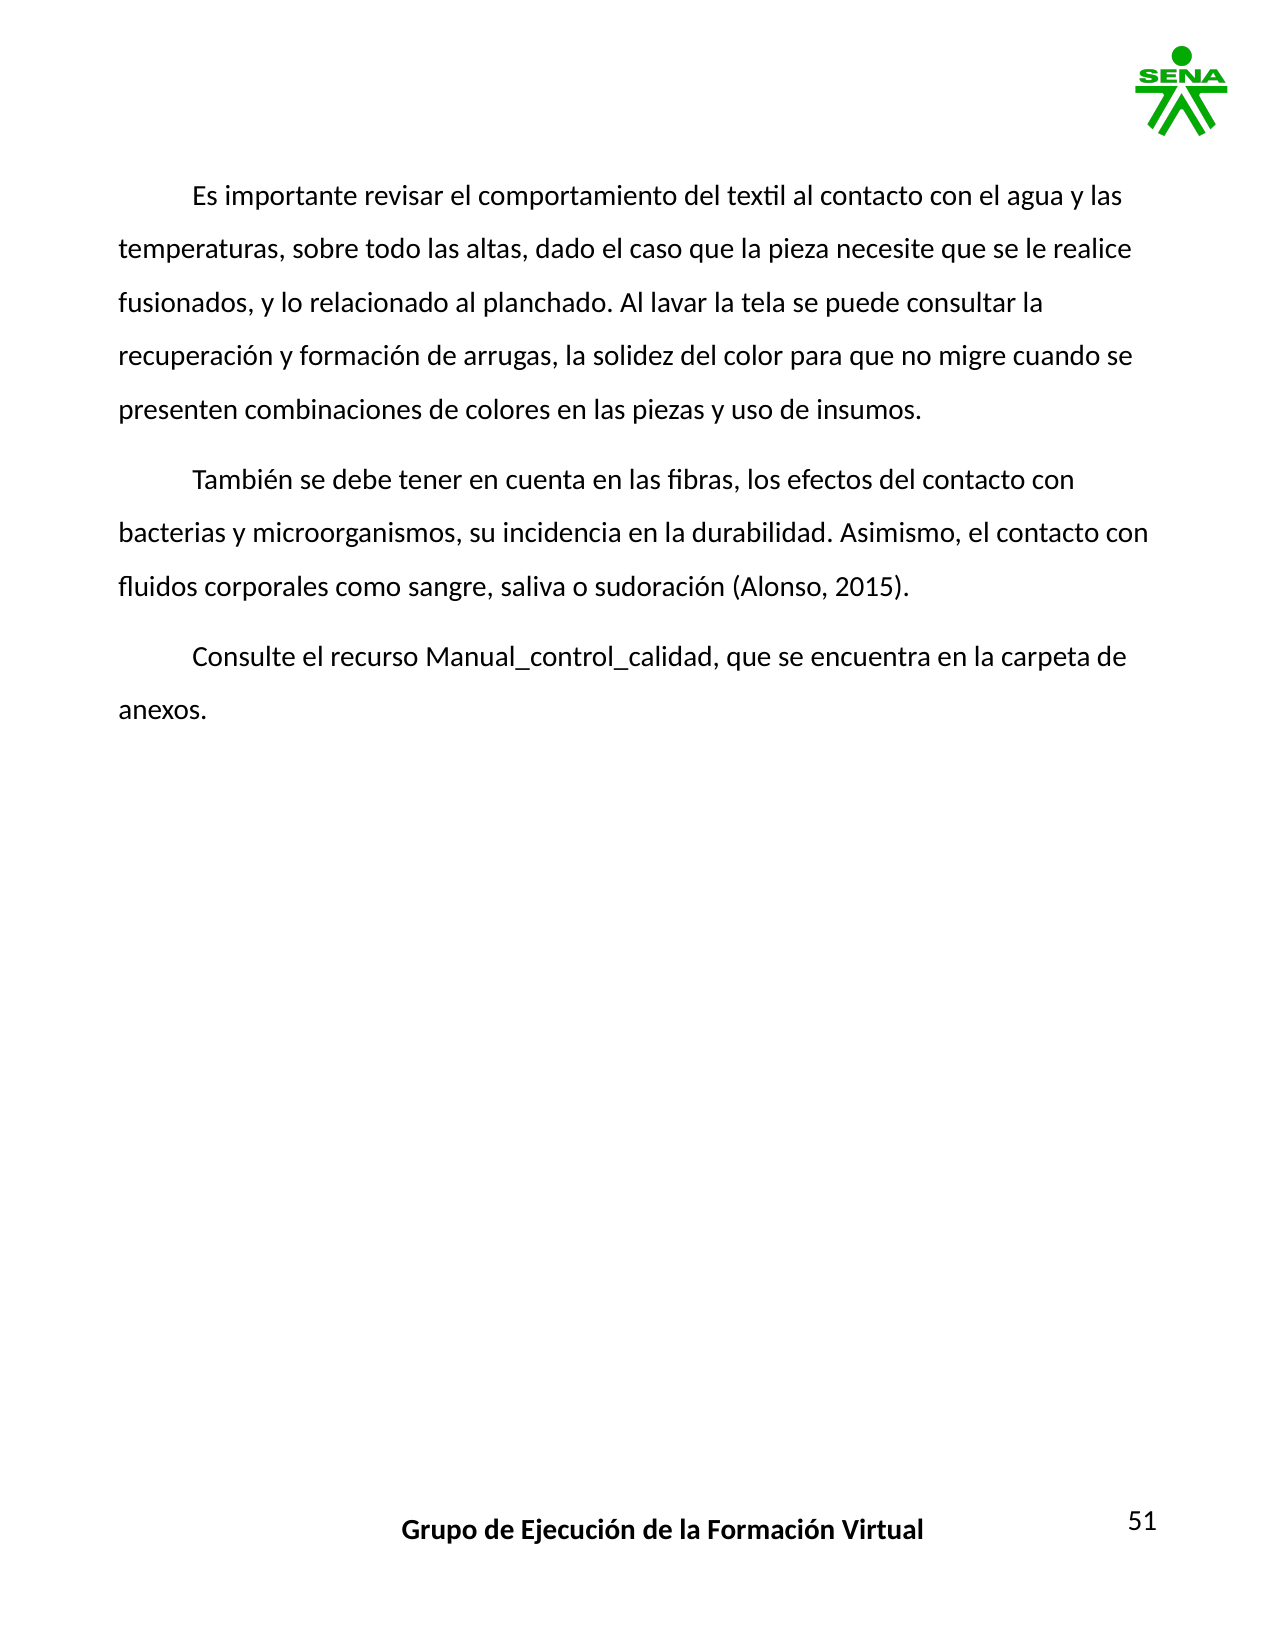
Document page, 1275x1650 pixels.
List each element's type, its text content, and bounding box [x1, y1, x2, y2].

picture [1135, 46, 1228, 136]
text También se debe tener en cuenta en las fibras, los efectos del contacto con bacterias y microorganismos, su incidencia en la durabilidad. Asimismo, el contacto con fluidos corporales como sangre, saliva o sudoración (Alonso, 2015). [118, 461, 1157, 603]
text Consulte el recurso Manual_control_calidad, que se encuentra en la carpeta de anexos. [118, 638, 1157, 727]
text Es importante revisar el comportamiento del textil al contacto con el agua y las temperaturas, sobre todo las altas, dado el caso que la pieza necesite que se le realice fusionados, y lo relacionado al planchado. Al lavar la tela se puede consultar la recuperación y formación de arrugas, la solidez del color para que no migre cuando se presenten combinaciones de colores en las piezas y uso de insumos. [118, 177, 1157, 427]
